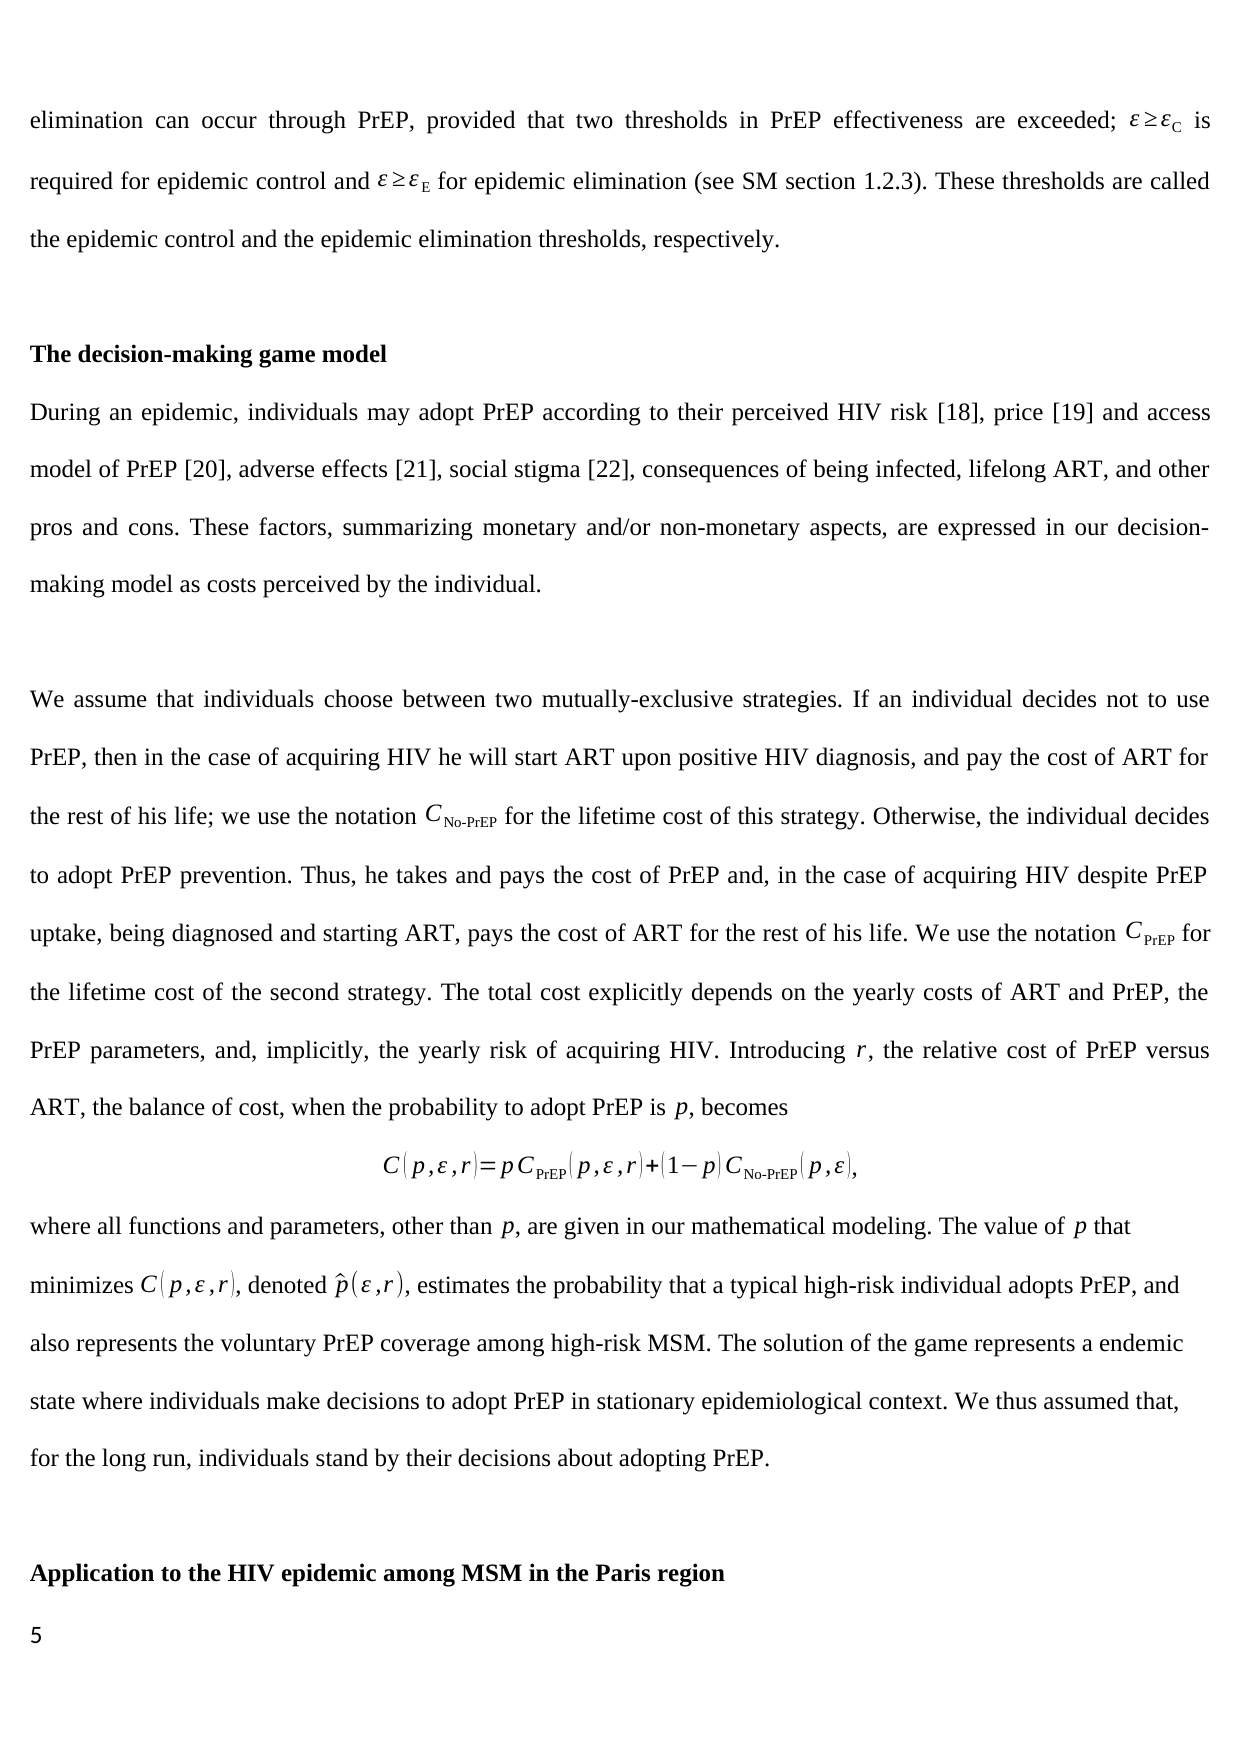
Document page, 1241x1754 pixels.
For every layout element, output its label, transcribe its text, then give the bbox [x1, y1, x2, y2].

text Application to the HIV epidemic among MSM in the Paris region [29, 1558, 1211, 1587]
text During an epidemic, individuals may adopt PrEP according to their perceived HIV risk [18], price [19] and access model of PrEP [20], adverse effects [21], social stigma [22], consequences of being infected, lifelong ART, and other pros and cons. These factors, summarizing monetary and/or non-monetary aspects, are expressed in our decision-making model as costs perceived by the individual. [29, 397, 1211, 598]
text We assume that individuals choose between two mutually-exclusive strategies. If an individual decides not to use PrEP, then in the case of acquiring HIV he will start ART upon positive HIV diagnosis, and pay the cost of ART for the rest of his life; we use the notation for the lifetime cost of this strategy. Otherwise, the individual decides to adopt PrEP prevention. Thus, he takes and pays the cost of PrEP and, in the case of acquiring HIV despite PrEP uptake, being diagnosed and starting ART, pays the cost of ART for the rest of his life. We use the notation for the lifetime cost of the second strategy. The total cost explicitly depends on the yearly costs of ART and PrEP, the PrEP parameters, and, implicitly, the yearly risk of acquiring HIV. Introducing , the relative cost of PrEP versus ART, the balance of cost, when the probability to adopt PrEP is , becomes [29, 684, 1211, 1121]
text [29, 104, 1211, 253]
text The decision-making game model [29, 339, 1211, 368]
text , [29, 1150, 1211, 1183]
text where all functions and parameters, other than , are given in our mathematical modeling. The value of that minimizes , denoted , estimates the probability that a typical high-risk individual adopts PrEP, and also represents the voluntary PrEP coverage among high-risk MSM. The solution of the game represents a endemic state where individuals make decisions to adopt PrEP in stationary epidemiological context. We thus assumed that, for the long run, individuals stand by their decisions about adopting PrEP. [29, 1211, 1211, 1472]
